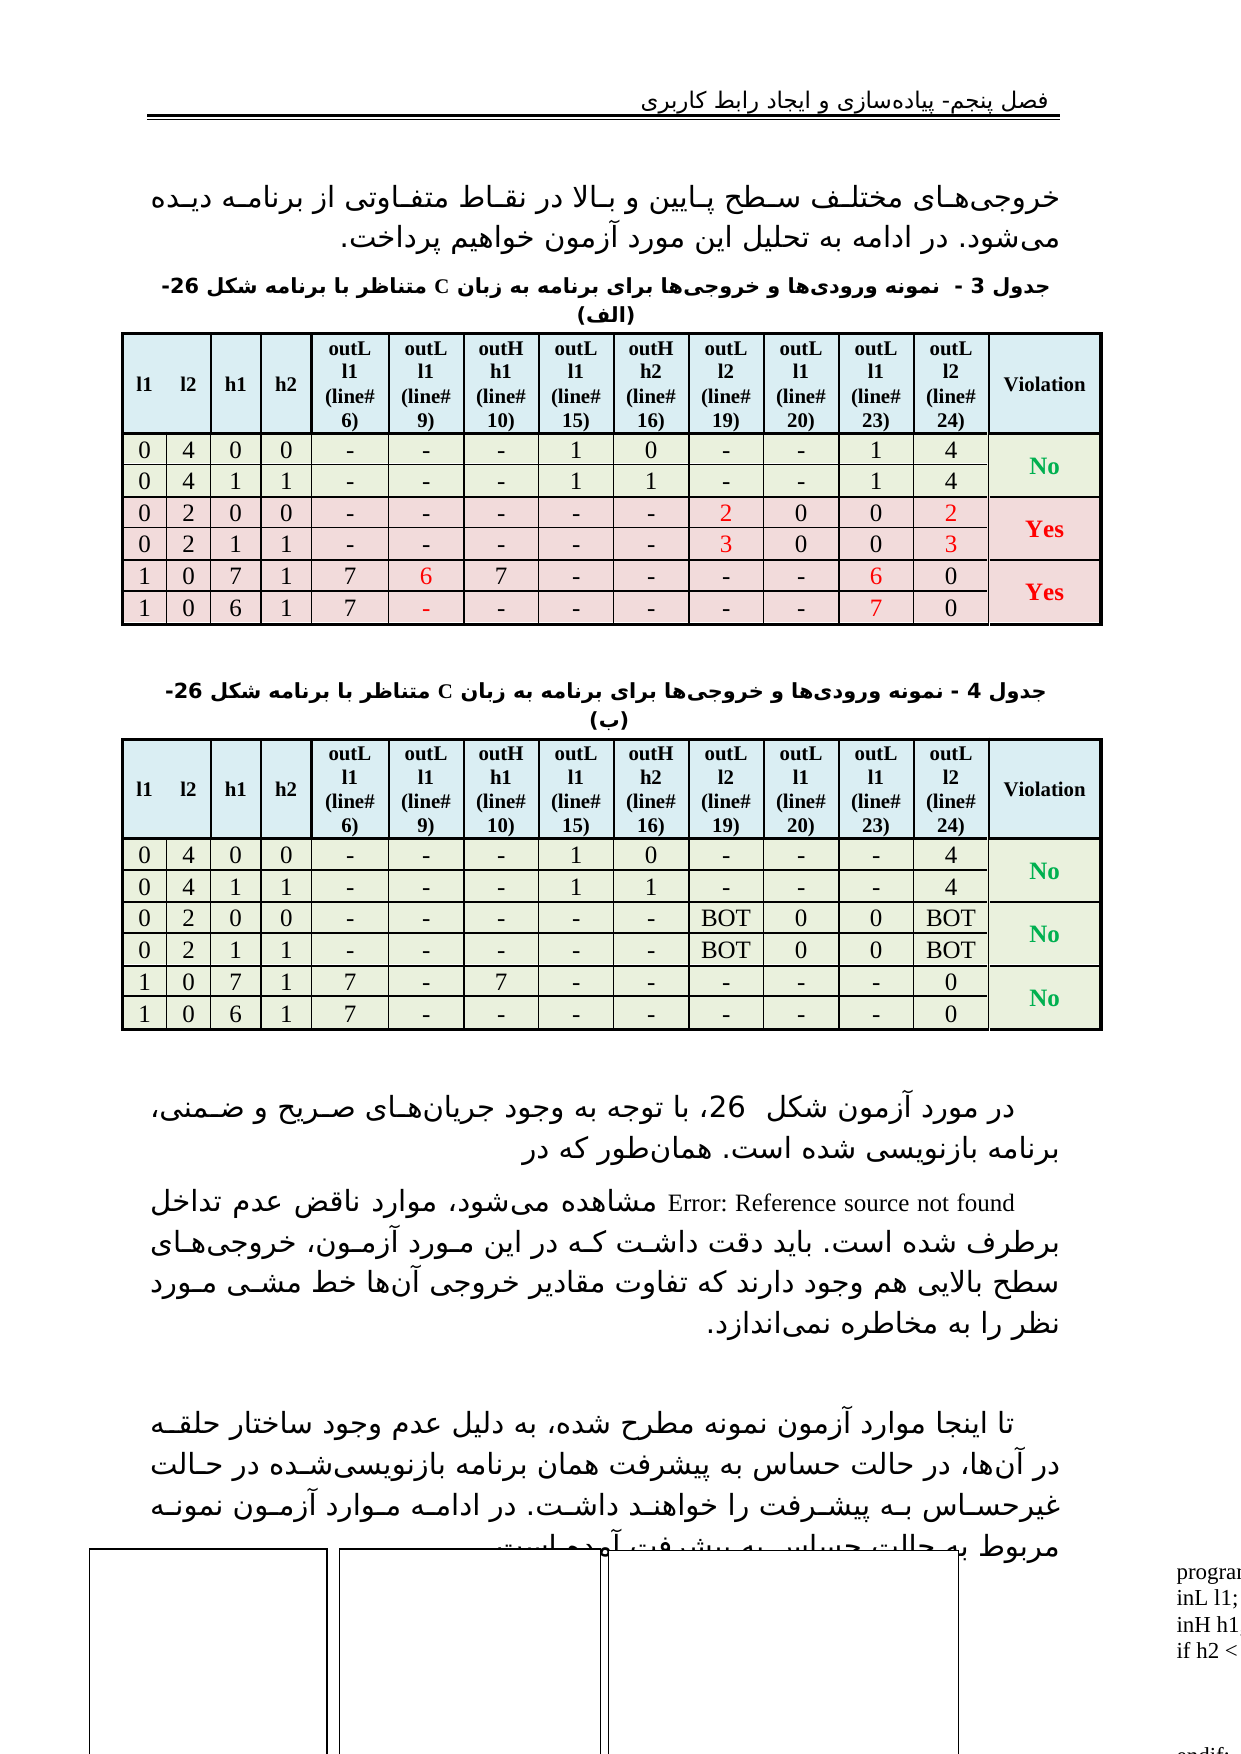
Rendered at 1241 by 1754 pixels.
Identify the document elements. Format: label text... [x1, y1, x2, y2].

table_header outL l1 (line# 20) [765, 335, 838, 432]
table_cell - [312, 840, 388, 869]
table_cell 1 [539, 871, 613, 901]
table_cell 1 [211, 465, 260, 496]
table_cell - [465, 498, 538, 527]
table_cell 0 [124, 840, 166, 869]
table_cell 1 [262, 465, 311, 496]
table_cell - [539, 967, 613, 995]
table_cell 6 [211, 997, 260, 1028]
table_cell - [690, 840, 763, 869]
table_cell 0 [614, 435, 688, 463]
table_cell - [764, 465, 838, 496]
table_cell 0 [167, 997, 210, 1028]
table_header outH h1 (line# 10) [465, 741, 538, 837]
table_cell - [840, 840, 913, 869]
table_cell - [764, 435, 838, 463]
table_cell - [840, 997, 913, 1028]
table_cell 0 [211, 435, 260, 463]
table_cell BOT [914, 932, 988, 964]
table_cell 0 [840, 528, 913, 559]
table_cell - [312, 871, 388, 901]
table_cell - [690, 435, 763, 463]
table_cell Yes [989, 560, 1099, 622]
table_cell - [389, 934, 463, 964]
table_cell 0 [764, 498, 838, 527]
table_cell - [465, 435, 538, 463]
table_cell - [389, 592, 463, 622]
table_cell 1 [124, 997, 166, 1028]
table_cell 0 [262, 903, 311, 932]
table_cell 0 [840, 934, 913, 964]
table_cell 4 [167, 840, 210, 869]
table_cell - [312, 435, 388, 463]
table_header l2 [167, 741, 210, 837]
table_cell 1 [840, 435, 913, 463]
table_cell - [764, 871, 838, 901]
table_cell - [465, 934, 538, 964]
table_header outH h2 (line# 16) [615, 741, 688, 837]
table_cell 0 [262, 435, 311, 463]
table_cell 0 [764, 528, 838, 559]
table_cell 4 [167, 435, 210, 463]
table_header h1 [212, 741, 260, 837]
table_cell - [465, 997, 538, 1028]
table_cell - [312, 528, 388, 559]
table_header Violation [990, 741, 1099, 837]
table_cell 0 [914, 965, 988, 995]
table_cell 1 [614, 871, 688, 901]
text در مورد آزمون شکل 26، با توجه به وجود جریان‌های صریح و ضمنی، برنامه بازنویسی شده است. هما‌ن‌طور که در [150, 1090, 1060, 1165]
table_cell 0 [124, 498, 166, 527]
table_cell BOT [914, 901, 988, 932]
table_cell 7 [211, 967, 260, 995]
table_cell 0 [124, 528, 166, 559]
table_cell 1 [262, 934, 311, 964]
table_cell - [539, 561, 613, 590]
table_cell 1 [124, 561, 166, 590]
table_cell 3 [690, 528, 763, 559]
table_cell 1 [262, 592, 311, 622]
table_cell 4 [914, 432, 988, 463]
table_cell 0 [764, 903, 838, 932]
table_cell 1 [124, 592, 166, 622]
table_cell 1 [211, 934, 260, 964]
table_cell 2 [167, 934, 210, 964]
table_cell - [764, 997, 838, 1028]
table_cell - [539, 934, 613, 964]
table_cell - [465, 840, 538, 869]
table_cell 0 [262, 498, 311, 527]
table_cell - [764, 967, 838, 995]
table_cell 0 [914, 590, 988, 622]
table_cell 0 [211, 903, 260, 932]
text تا اینجا موارد آزمون نمونه مطرح شده، به دلیل عدم وجود ساختار حلقه در آن‌ها، در حالت حساس به پیشرفت همان برنامه‌ بازنویسی‌شده در حالت غیرحساس به پیشرفت را خواهند داشت. در ادامه موارد آزمون نمونه مربوط به حالت حساس به پیشرفت آمده است. [150, 1407, 1060, 1563]
table_cell BOT [690, 903, 763, 932]
table_cell BOT [690, 934, 763, 964]
table_cell 0 [167, 561, 210, 590]
table_cell 0 [167, 967, 210, 995]
table_header l1 [124, 335, 167, 432]
table_cell 0 [124, 871, 166, 901]
table_cell - [389, 465, 463, 496]
table_cell - [614, 997, 688, 1028]
table_cell - [764, 561, 838, 590]
table_cell 0 [840, 498, 913, 527]
table_cell No [989, 902, 1099, 964]
table_cell - [840, 967, 913, 995]
table_cell - [312, 465, 388, 496]
table_cell No [989, 966, 1099, 1028]
table_cell 0 [211, 840, 260, 869]
table_cell - [690, 561, 763, 590]
table_cell 7 [312, 967, 388, 995]
table_cell 7 [840, 592, 913, 622]
table_cell - [465, 465, 538, 496]
table_cell 4 [914, 837, 988, 869]
table_cell - [389, 903, 463, 932]
table_cell 7 [465, 561, 538, 590]
table_cell 0 [124, 903, 166, 932]
table_cell 0 [914, 559, 988, 590]
table_header outL l1 (line# 23) [840, 741, 913, 837]
table_cell - [465, 592, 538, 622]
table_cell - [690, 465, 763, 496]
table_cell - [389, 435, 463, 463]
table_cell 0 [614, 840, 688, 869]
table_cell 1 [262, 967, 311, 995]
table_cell - [389, 871, 463, 901]
table_cell 2 [167, 498, 210, 527]
table_header h1 [212, 335, 260, 432]
table_cell - [465, 871, 538, 901]
table_cell 0 [262, 840, 311, 869]
table_cell 0 [167, 592, 210, 622]
table_cell - [614, 903, 688, 932]
table_cell - [539, 997, 613, 1028]
table_header h2 [262, 335, 310, 432]
table_header l1 [124, 741, 167, 837]
table_cell 6 [211, 592, 260, 622]
table_header outL l2 (line# 24) [915, 335, 988, 432]
table_cell - [465, 528, 538, 559]
table_cell 1 [539, 435, 613, 463]
table_cell - [389, 967, 463, 995]
table_cell 0 [124, 435, 166, 463]
text جدول 4 مشاهده می‌شود، موارد ناقض عدم تداخل برطرف شده است. باید دقت داشت که در این مورد آزمون، خروجی‌های سطح بالایی هم وجود دارند که تفاوت مقادیر خروجی آن‌ها خط مشی مورد نظر را به مخاطره نمی‌اندازد. [150, 1184, 1060, 1340]
table_cell 3 [914, 527, 988, 559]
table_cell 1 [262, 561, 311, 590]
table_cell - [840, 871, 913, 901]
table_cell 0 [124, 465, 166, 496]
table_cell 6 [389, 561, 463, 590]
table_cell 7 [312, 997, 388, 1028]
text جدول 3 - نمونه ورودی‌ها و خروجی‌ها برای برنامه به زبان C متناظر با برنامه شکل 26-(الف) [150, 274, 1062, 327]
table_cell - [389, 997, 463, 1028]
table_cell - [312, 903, 388, 932]
table_cell 1 [124, 967, 166, 995]
table_cell 1 [614, 465, 688, 496]
table_cell 2 [167, 903, 210, 932]
table_cell Yes [989, 497, 1099, 559]
table_header outL l1 (line# 9) [390, 741, 463, 837]
table_cell 7 [312, 592, 388, 622]
table_cell 2 [167, 528, 210, 559]
table_header outL l1 (line# 23) [840, 335, 913, 432]
table_cell - [539, 592, 613, 622]
table_cell No [989, 435, 1099, 496]
table_cell - [614, 967, 688, 995]
table_cell - [312, 498, 388, 527]
table_cell 4 [167, 465, 210, 496]
table_cell - [614, 498, 688, 527]
table_cell 7 [211, 561, 260, 590]
table_cell 4 [167, 871, 210, 901]
table_header outL l1 (line# 9) [390, 335, 463, 432]
table_header outH h2 (line# 16) [615, 335, 688, 432]
table_header outL l1 (line# 6) [313, 741, 388, 837]
table_cell 1 [262, 528, 311, 559]
table_cell 4 [914, 869, 988, 901]
table_cell 0 [840, 903, 913, 932]
table_cell - [690, 967, 763, 995]
table_cell 1 [840, 465, 913, 496]
table_header outH h1 (line# 10) [465, 335, 538, 432]
table_cell 7 [465, 967, 538, 995]
table_cell - [690, 592, 763, 622]
table_cell 2 [914, 496, 988, 527]
table_header outL l1 (line# 6) [313, 335, 388, 432]
table_cell - [614, 561, 688, 590]
table_cell 0 [211, 498, 260, 527]
table_cell - [539, 903, 613, 932]
table_cell 6 [840, 561, 913, 590]
table_header outL l1 (line# 20) [765, 741, 838, 837]
table_header h2 [262, 741, 310, 837]
table_cell - [389, 840, 463, 869]
table_cell 2 [690, 498, 763, 527]
table_cell - [539, 498, 613, 527]
table_header outL l2 (line# 19) [690, 741, 763, 837]
table_cell 1 [211, 528, 260, 559]
table_header outL l1 (line# 15) [540, 741, 613, 837]
table_cell 0 [124, 934, 166, 964]
table_cell - [764, 592, 838, 622]
table_cell - [539, 528, 613, 559]
table_cell - [764, 840, 838, 869]
table_cell - [614, 528, 688, 559]
table_cell 1 [539, 465, 613, 496]
table_cell - [614, 592, 688, 622]
table_header Violation [990, 335, 1099, 432]
table_cell 1 [262, 871, 311, 901]
table_cell 0 [914, 995, 988, 1028]
table_cell 0 [764, 934, 838, 964]
table_cell - [312, 934, 388, 964]
table_cell - [465, 903, 538, 932]
table_cell 1 [211, 871, 260, 901]
table_cell - [389, 528, 463, 559]
table_cell 1 [539, 840, 613, 869]
table_cell - [389, 498, 463, 527]
table_cell - [614, 934, 688, 964]
table_cell No [989, 840, 1099, 901]
table_cell - [690, 871, 763, 901]
table_header outL l2 (line# 19) [690, 335, 763, 432]
table_header outL l1 (line# 15) [540, 335, 613, 432]
table_header outL l2 (line# 24) [915, 741, 988, 837]
table_cell - [690, 997, 763, 1028]
table_cell 7 [312, 561, 388, 590]
table_header l2 [167, 335, 210, 432]
table_cell 4 [914, 464, 988, 496]
table_cell 1 [262, 997, 311, 1028]
text جدول 4 - نمونه ورودی‌ها و خروجی‌ها برای برنامه به زبان C متناظر با برنامه شکل 26-(ب) [150, 679, 1062, 733]
